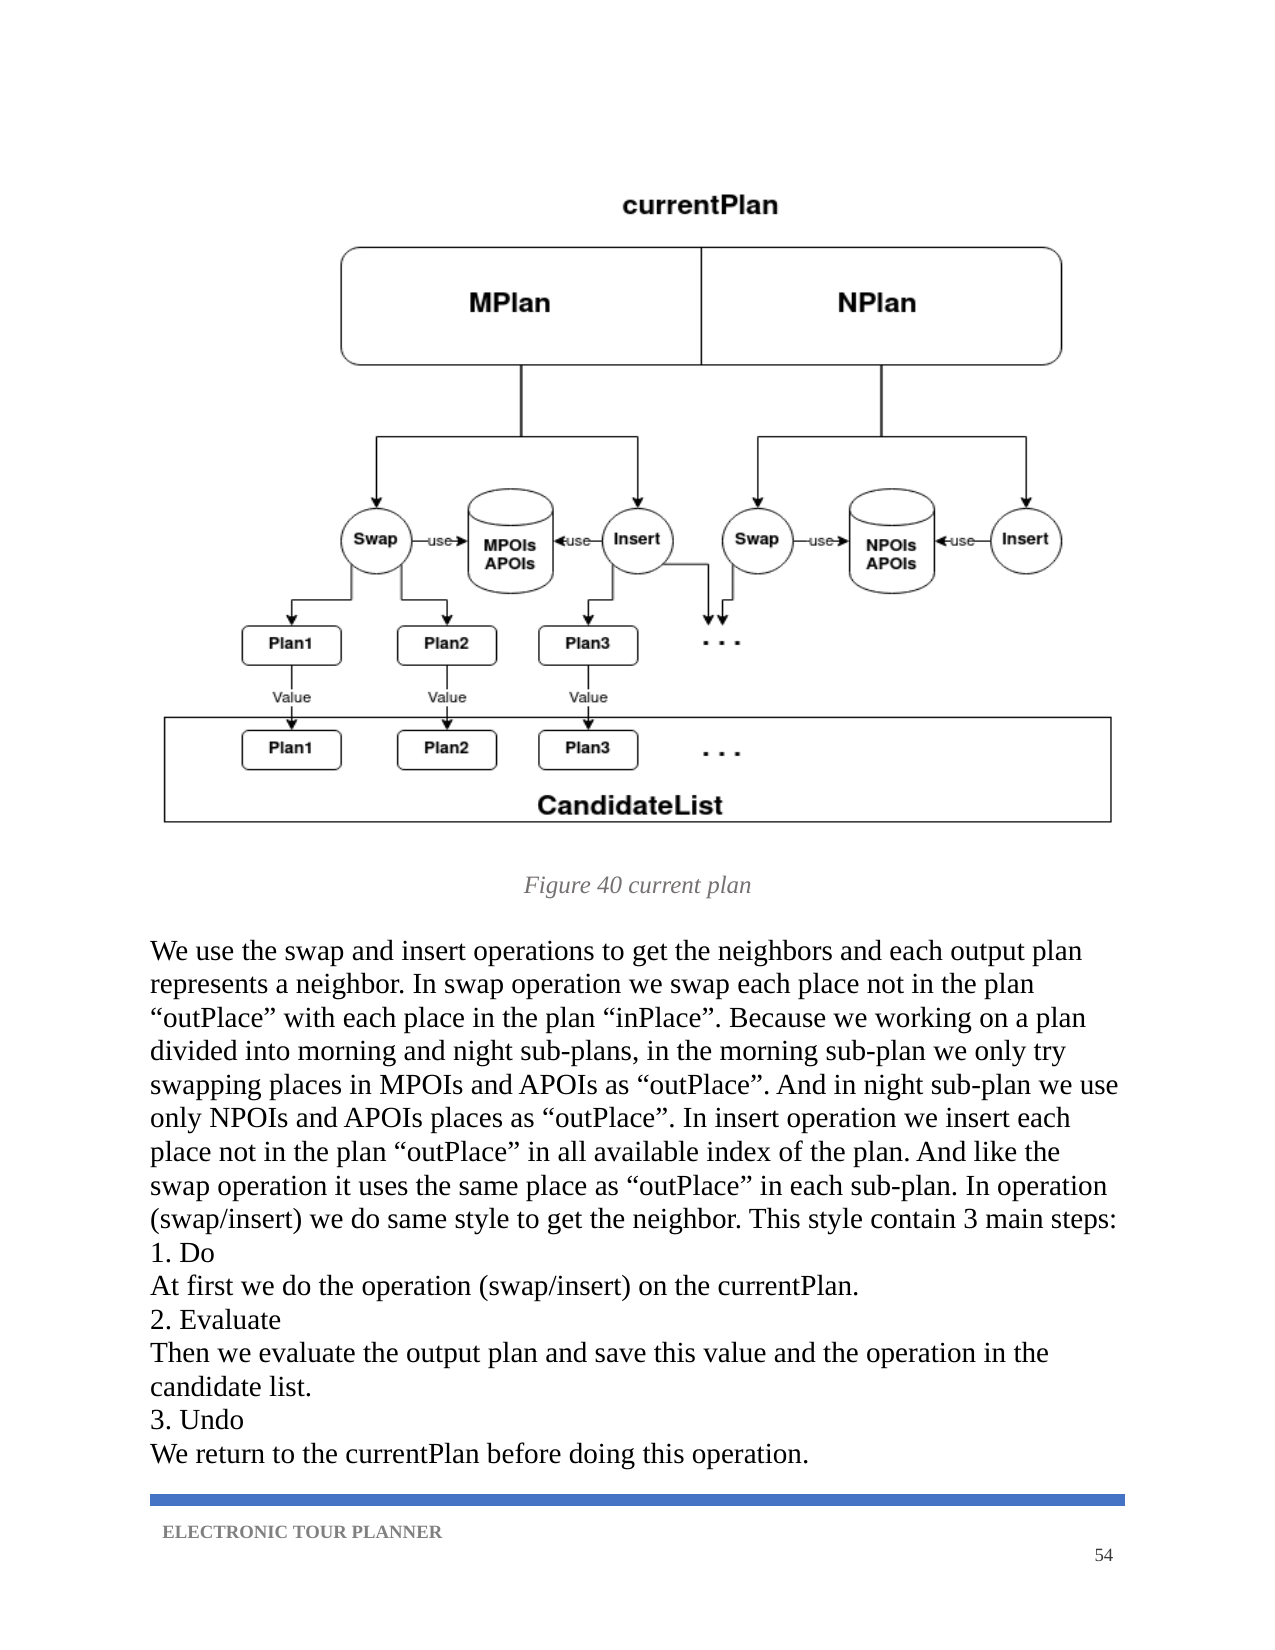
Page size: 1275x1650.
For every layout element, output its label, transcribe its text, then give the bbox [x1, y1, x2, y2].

picture [150, 179, 1125, 837]
text We use the swap and insert operations to get the neighbors and each output plan represents a neighbor. In swap operation we swap each place not in the plan “outPlace” with each place in the plan “inPlace”. Because we working on a plan divided into morning and night sub-plans, in the morning sub-plan we only try swapping places in MPOIs and APOIs as “outPlace”. And in night sub-plan we use only NPOIs and APOIs places as “outPlace”. In insert operation we insert each place not in the plan “outPlace” in all available index of the plan. And like the swap operation it uses the same place as “outPlace” in each sub-plan. In operation (swap/insert) we do same style to get the neighbor. This style contain 3 main steps: 1. Do At first we do the operation (swap/insert) on the currentPlan. [150, 933, 1125, 1302]
text 2. Evaluate Then we evaluate the output plan and save this value and the operation in the candidate list. [150, 1302, 1125, 1402]
text Figure 40 current plan [150, 871, 1125, 899]
text 3. Undo We return to the currentPlan before doing this operation. [150, 1402, 1125, 1469]
